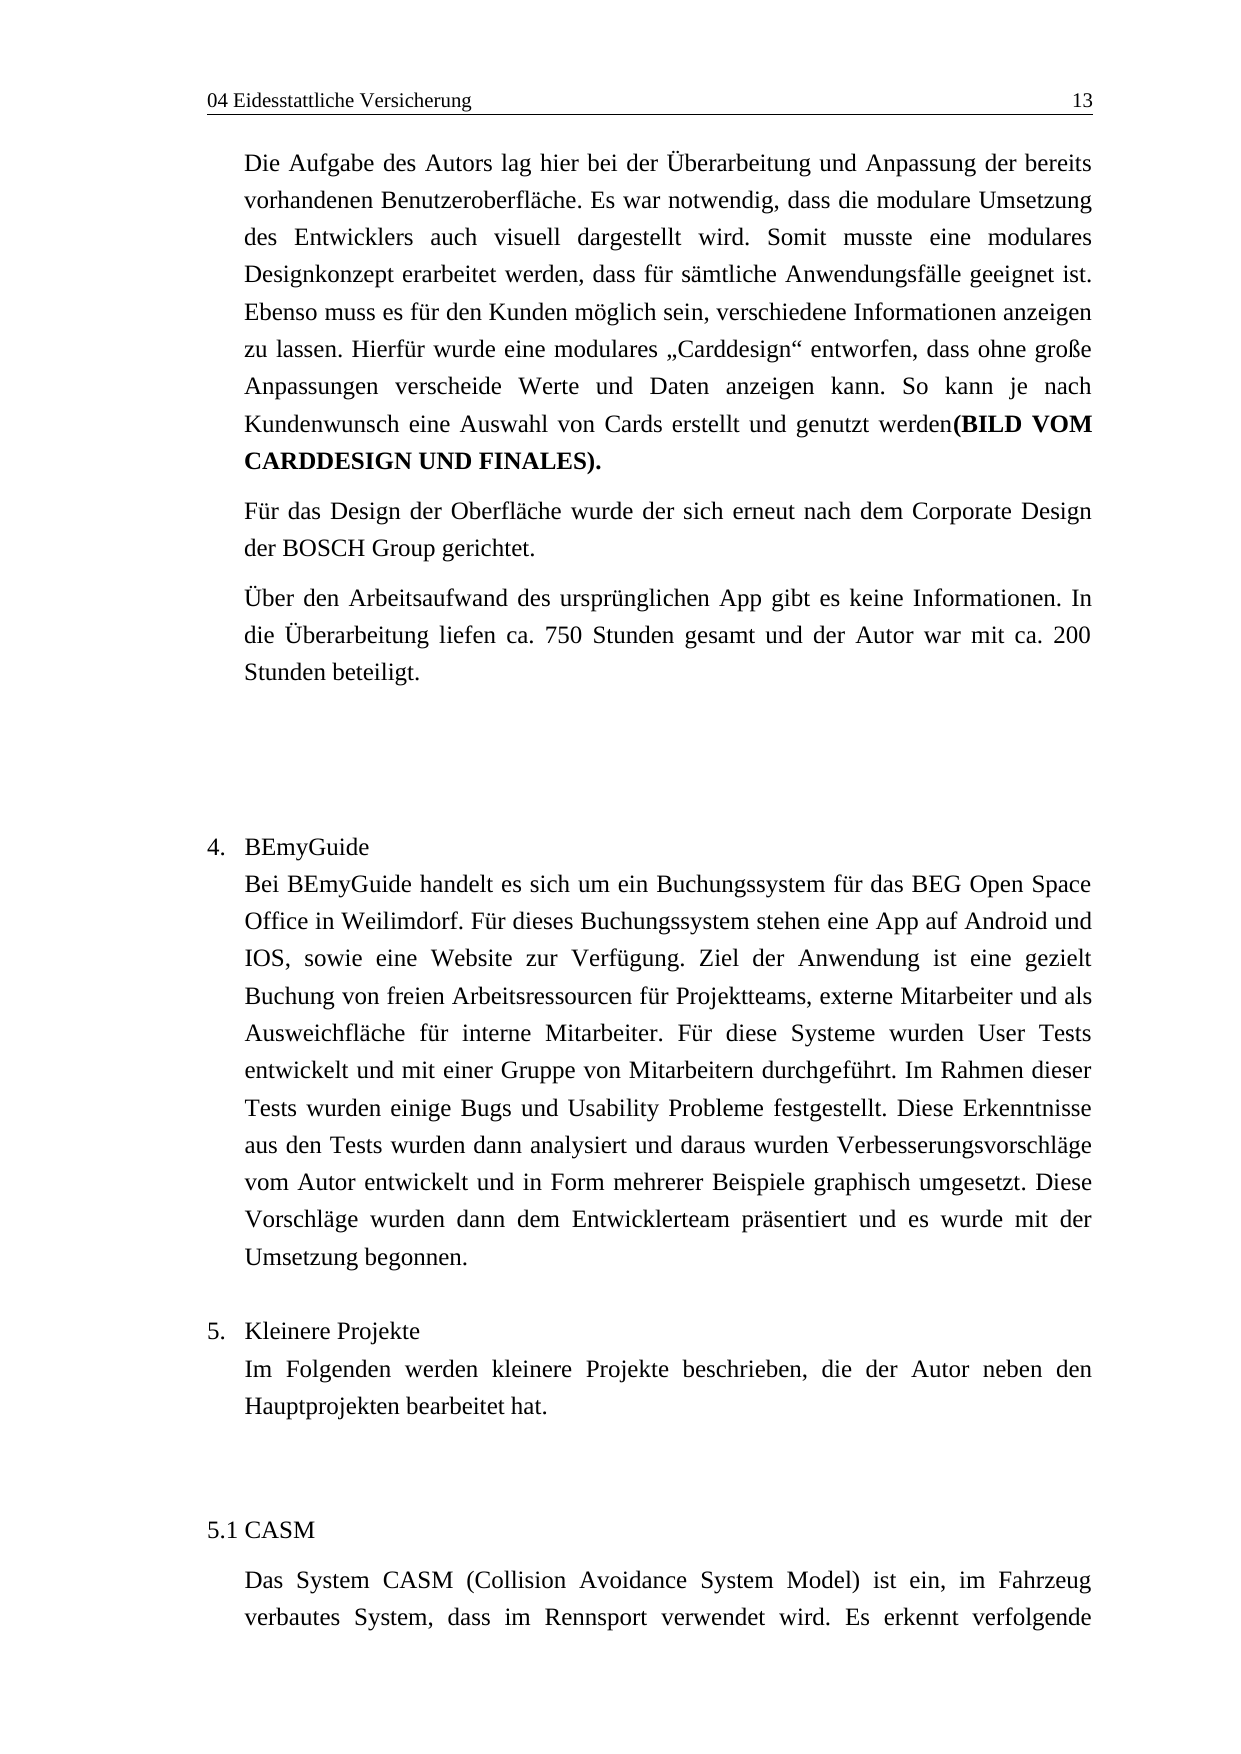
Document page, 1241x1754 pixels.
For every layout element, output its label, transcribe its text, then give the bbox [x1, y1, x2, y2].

list Bei BEmyGuide handelt es sich um ein Buchungssystem für das BEG Open Space Office in Weilimdorf. Für dieses Buchungssystem stehen eine App auf Android und IOS, sowie eine Website zur Verfügung. Ziel der Anwendung ist eine gezielt Buchung von freien Arbeitsressourcen für Projektteams, externe Mitarbeiter und als Ausweichfläche für interne Mitarbeiter. Für diese Systeme wurden User Tests entwickelt und mit einer Gruppe von Mitarbeitern durchgeführt. Im Rahmen dieser Tests wurden einige Bugs und Usability Probleme festgestellt. Diese Erkenntnisse aus den Tests wurden dann analysiert und daraus wurden Verbesserungsvorschläge vom Autor entwickelt und in Form mehrerer Beispiele graphisch umgesetzt. Diese Vorschläge wurden dann dem Entwicklerteam präsentiert und es wurde mit der Umsetzung begonnen. [244, 869, 1093, 1271]
text Für das Design der Oberfläche wurde der sich erneut nach dem Corporate Design der BOSCH Group gerichtet. [244, 496, 1093, 562]
text Über den Arbeitsaufwand des ursprünglichen App gibt es keine Informationen. In die Überarbeitung liefen ca. 750 Stunden gesamt und der Autor war mit ca. 200 Stunden beteiligt. [244, 583, 1093, 686]
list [244, 1565, 1093, 1631]
list Kleinere Projekte [207, 1316, 1093, 1345]
text 5.1 CASM [207, 1515, 1093, 1544]
list Im Folgenden werden kleinere Projekte beschrieben, die der Autor neben den Hauptprojekten bearbeitet hat. [244, 1354, 1093, 1420]
text Die Aufgabe des Autors lag hier bei der Überarbeitung und Anpassung der bereits vorhandenen Benutzeroberfläche. Es war notwendig, dass die modulare Umsetzung des Entwicklers auch visuell dargestellt wird. Somit musste eine modulares Designkonzept erarbeitet werden, dass für sämtliche Anwendungsfälle geeignet ist. Ebenso muss es für den Kunden möglich sein, verschiedene Informationen anzeigen zu lassen. Hierfür wurde eine modulares „Carddesign“ entworfen, dass ohne große Anpassungen verscheide Werte und Daten anzeigen kann. So kann je nach Kundenwunsch eine Auswahl von Cards erstellt und genutzt werden(BILD VOM CARDDESIGN UND FINALES). [244, 148, 1093, 475]
list BEmyGuide [207, 832, 1093, 860]
